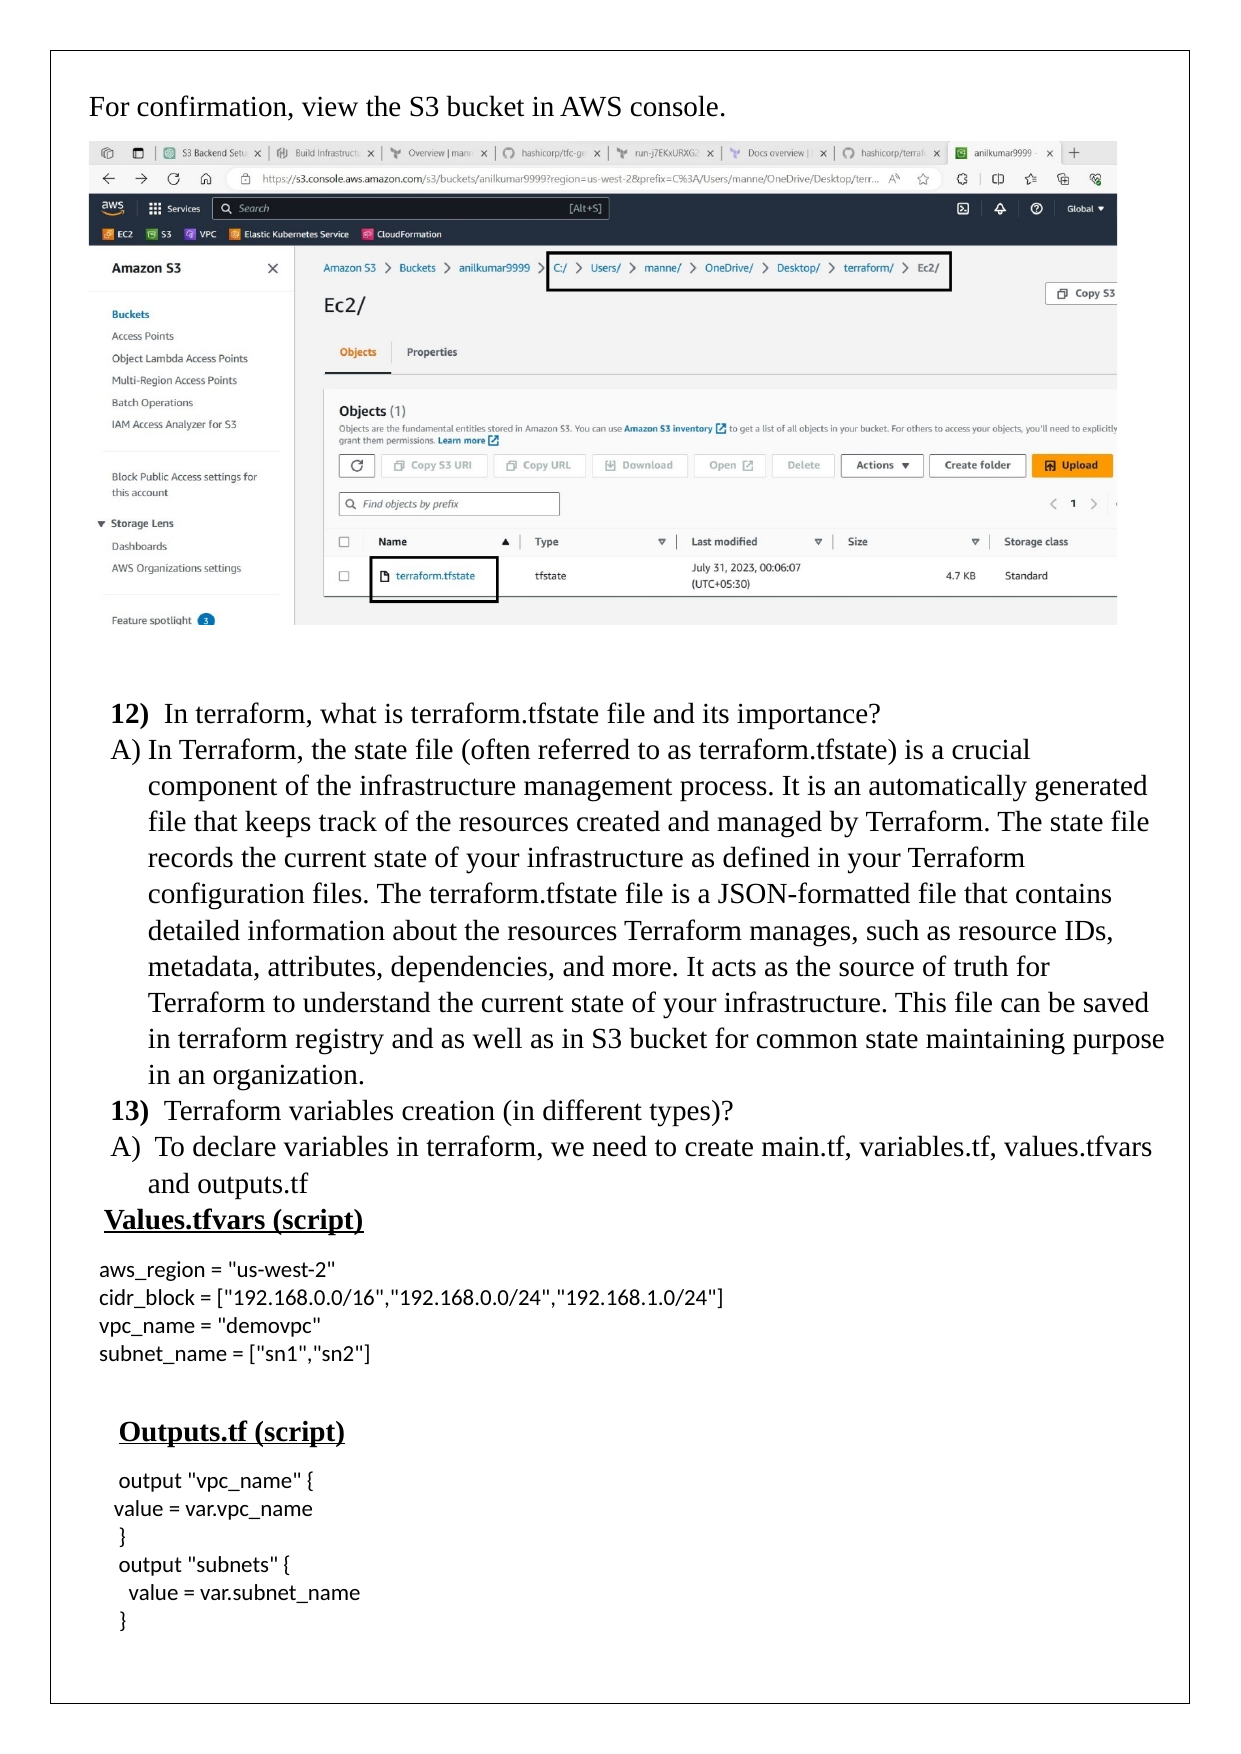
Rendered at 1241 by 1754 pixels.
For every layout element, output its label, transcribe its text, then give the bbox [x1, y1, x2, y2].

list In terraform, what is terraform.tfstate file and its importance? [110, 696, 1167, 729]
list Values.tfvars (script) [103, 1202, 1167, 1235]
list In Terraform, the state file (often referred to as terraform.tfstate) is a crucial component of the infrastructure management process. It is an automatically generated file that keeps track of the resources created and managed by Terraform. The state file records the current state of your infrastructure as defined in your Terraform configuration files. The terraform.tfstate file is a JSON-formatted file that contains detailed information about the resources Terraform manages, such as resource IDs, metadata, attributes, dependencies, and more. It acts as the source of truth for Terraform to understand the current state of your infrastructure. This file can be saved in terraform registry and as well as in S3 bucket for common state maintaining purpose in an organization. [110, 732, 1167, 1091]
text } [103, 1607, 1167, 1634]
text cidr_block = ["192.168.0.0/16","192.168.0.0/24","192.168.1.0/24"] [89, 1283, 1167, 1311]
list To declare variables in terraform, we need to create main.tf, variables.tf, values.tfvars and outputs.tf [110, 1129, 1167, 1199]
text } [118, 1522, 1167, 1551]
text output "subnets" { [118, 1551, 1167, 1578]
text For confirmation, view the S3 bucket in AWS console. [89, 89, 1167, 122]
picture [88, 141, 1118, 625]
list Terraform variables creation (in different types)? [110, 1093, 1167, 1127]
text Outputs.tf (script) [118, 1414, 1167, 1447]
text value = var.vpc_name [103, 1494, 1167, 1522]
text value = var.subnet_name [118, 1578, 1167, 1607]
text output "vpc_name" { [118, 1466, 1167, 1494]
text vpc_name = "demovpc" [89, 1311, 1167, 1339]
text aws_region = "us-west-2" [89, 1255, 1167, 1283]
text subnet_name = ["sn1","sn2"] [89, 1339, 1167, 1367]
